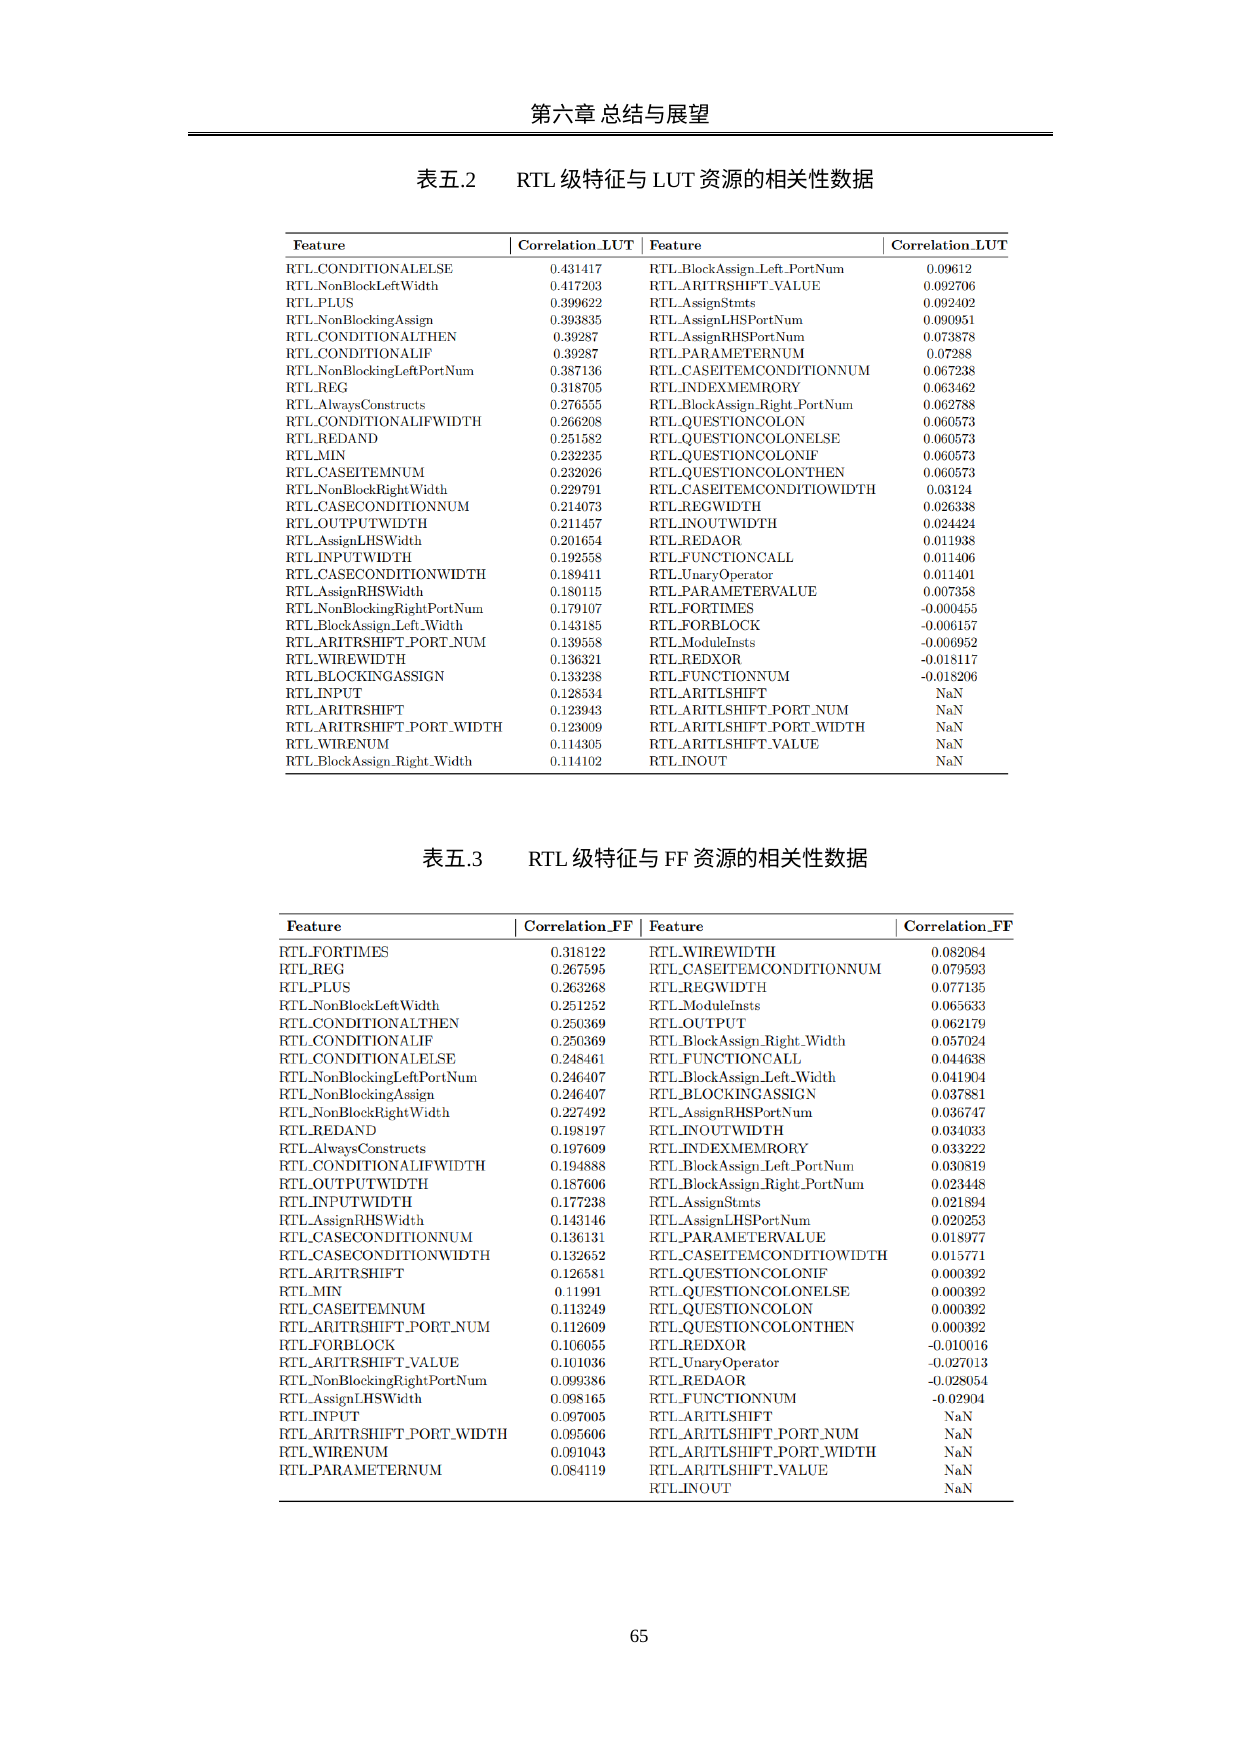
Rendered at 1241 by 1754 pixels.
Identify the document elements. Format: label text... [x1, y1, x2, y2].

picture [268, 222, 1023, 789]
text RTL级特征与FF资源的相关性数据 [187, 840, 1053, 873]
picture [262, 901, 1028, 1521]
text RTL级特征与LUT资源的相关性数据 [187, 162, 1053, 194]
